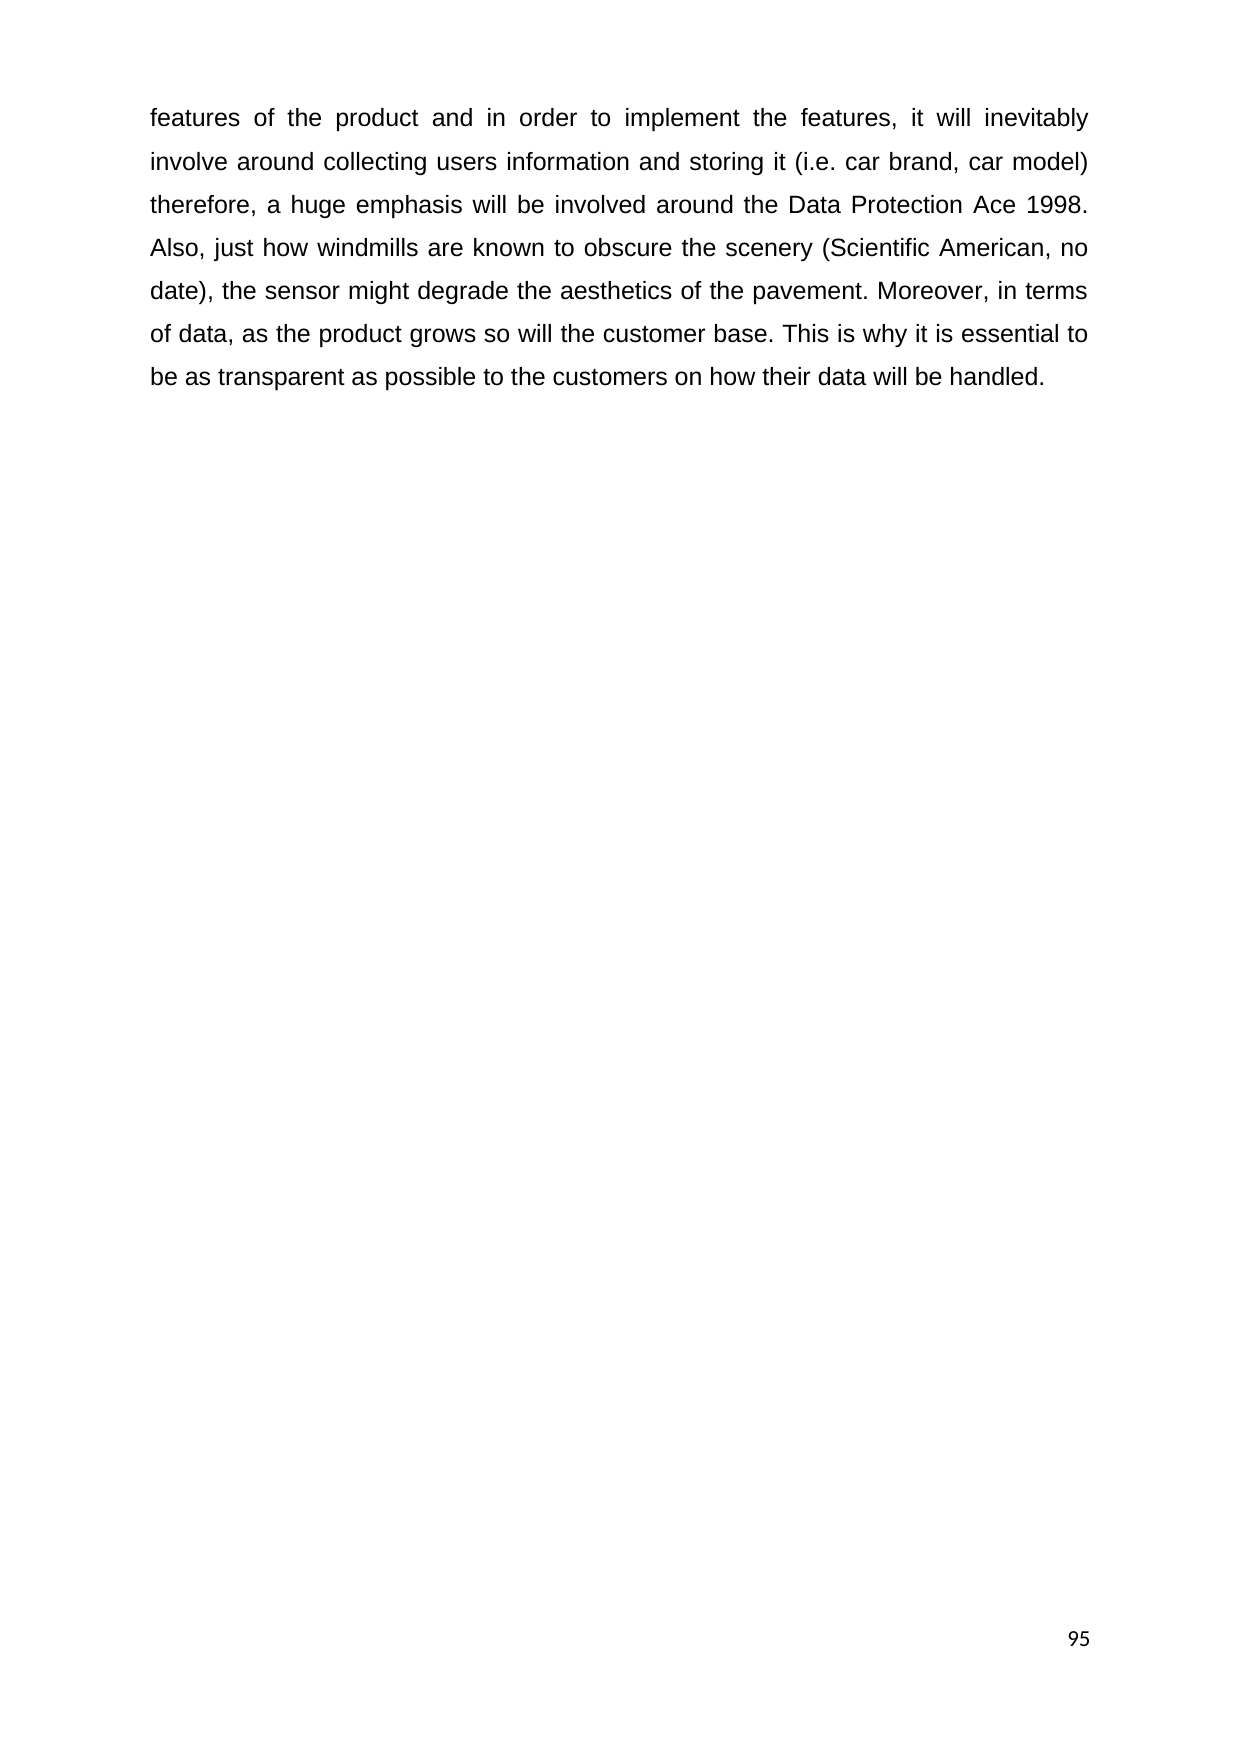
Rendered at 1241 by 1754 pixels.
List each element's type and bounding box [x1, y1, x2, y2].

text [150, 103, 1090, 391]
